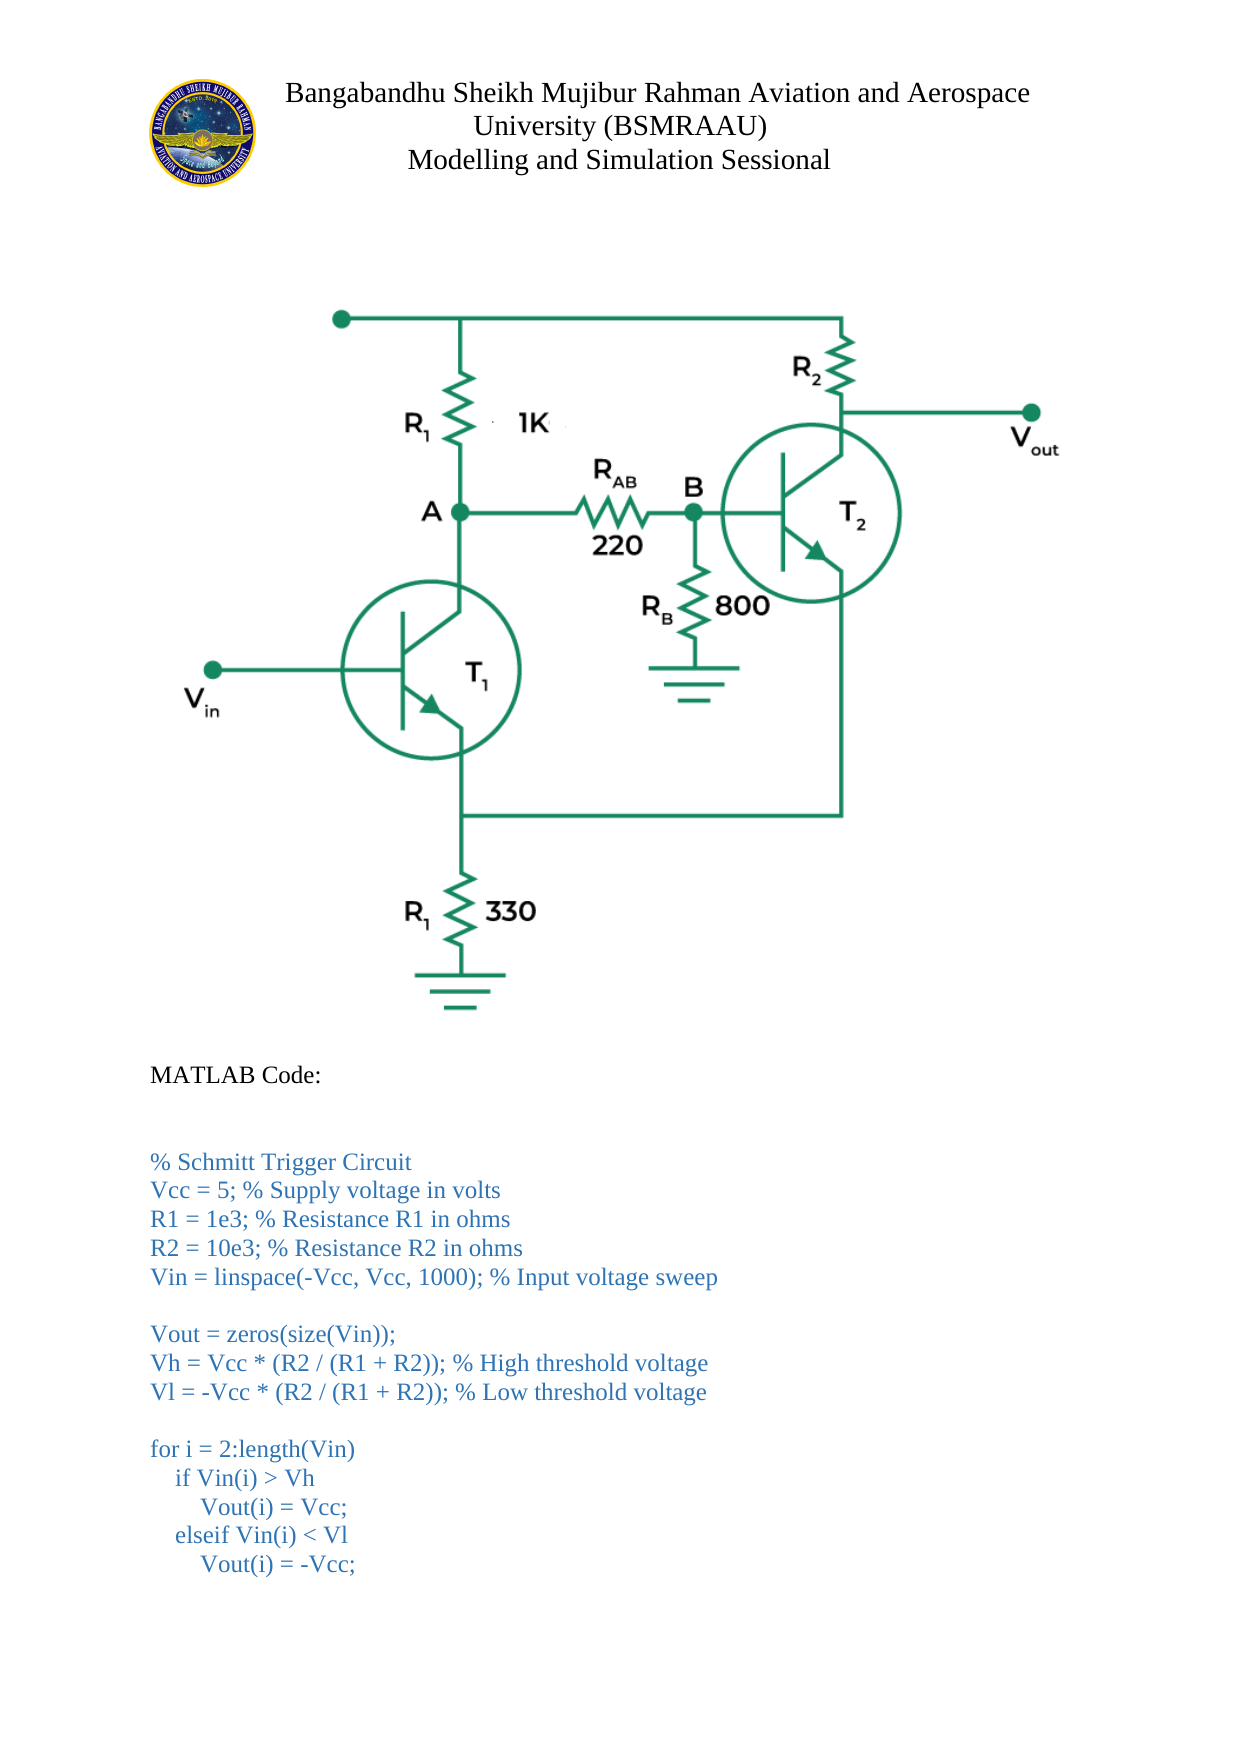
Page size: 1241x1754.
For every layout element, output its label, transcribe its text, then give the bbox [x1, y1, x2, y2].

text Vout(i) = Vcc; [150, 1492, 1090, 1520]
text elseif Vin(i) < Vl [150, 1520, 1090, 1549]
text for i = 2:length(Vin) [150, 1434, 1090, 1463]
text Vl = -Vcc * (R2 / (R1 + R2)); % Low threshold voltage [150, 1377, 1090, 1405]
text % Schmitt Trigger Circuit [150, 1147, 1090, 1175]
picture [149, 79, 256, 187]
text Vh = Vcc * (R2 / (R1 + R2)); % High threshold voltage [150, 1348, 1090, 1377]
text R2 = 10e3; % Resistance R2 in ohms [150, 1233, 1090, 1262]
picture [150, 257, 1091, 1061]
text MATLAB Code: [150, 1061, 1090, 1089]
text if Vin(i) > Vh [150, 1463, 1090, 1492]
text Vout(i) = -Vcc; [150, 1549, 1090, 1578]
text R1 = 1e3; % Resistance R1 in ohms [150, 1204, 1090, 1233]
text Vcc = 5; % Supply voltage in volts [150, 1175, 1090, 1204]
text Vin = linspace(-Vcc, Vcc, 1000); % Input voltage sweep [150, 1262, 1090, 1290]
text Vout = zeros(size(Vin)); [150, 1319, 1090, 1348]
